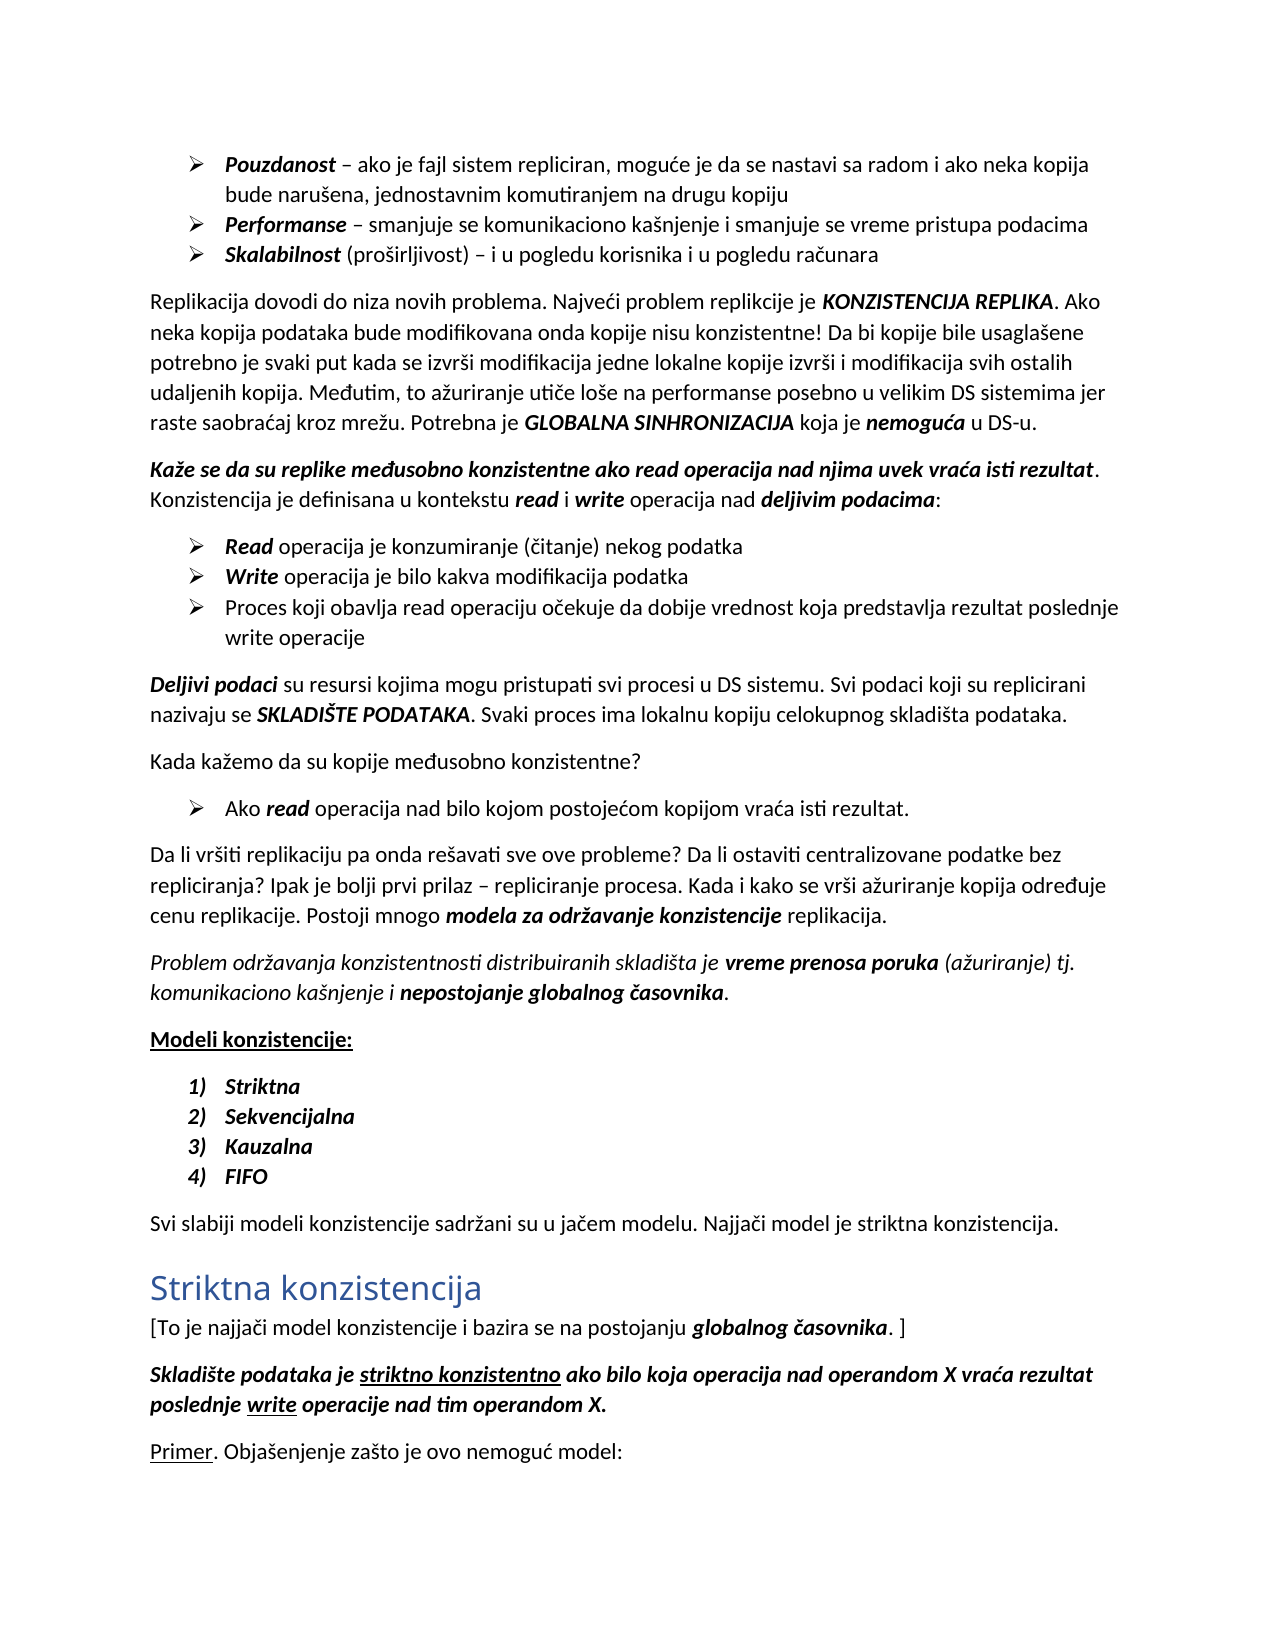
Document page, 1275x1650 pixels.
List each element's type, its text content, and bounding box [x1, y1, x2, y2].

list Read operacija je konzumiranje (čitanje) nekog podatka [187, 532, 1125, 560]
list Performanse – smanjuje se komunikaciono kašnjenje i smanjuje se vreme pristupa podacima [187, 210, 1125, 238]
subtitle Striktna konzistencija [150, 1264, 1125, 1310]
list Ako read operacija nad bilo kojom postojećom kopijom vraća isti rezultat. [187, 794, 1125, 822]
text Replikacija dovodi do niza novih problema. Najveći problem replikcije je KONZISTENCIJA REPLIKA. Ako neka kopija podataka bude modifikovana onda kopije nisu konzistentne! Da bi kopije bile usaglašene potrebno je svaki put kada se izvrši modifikacija jedne lokalne kopije izvrši i modifikacija svih ostalih udaljenih kopija. Međutim, to ažuriranje utiče loše na performanse posebno u velikim DS sistemima jer raste saobraćaj kroz mrežu. Potrebna je GLOBALNA SINHRONIZACIJA koja je nemoguća u DS-u. [150, 287, 1125, 436]
list Proces koji obavlja read operaciju očekuje da dobije vrednost koja predstavlja rezultat poslednje write operacije [187, 593, 1125, 651]
list FIFO [187, 1162, 1125, 1191]
text [To je najjači model konzistencije i bazira se na postojanju globalnog časovnika. ] [150, 1313, 1125, 1342]
list Striktna [187, 1072, 1125, 1100]
text Svi slabiji modeli konzistencije sadržani su u jačem modelu. Najjači model je striktna konzistencija. [150, 1209, 1125, 1237]
text Problem održavanja konzistentnosti distribuiranih skladišta je vreme prenosa poruka (ažuriranje) tj. komunikaciono kašnjenje i nepostojanje globalnog časovnika. [150, 948, 1125, 1006]
list Sekvencijalna [187, 1102, 1125, 1130]
text Primer. Objašenjenje zašto je ovo nemoguć model: [150, 1437, 1125, 1466]
text Skladište podataka je striktno konzistentno ako bilo koja operacija nad operandom X vraća rezultat poslednje write operacije nad tim operandom X. [150, 1360, 1125, 1419]
text Kaže se da su replike međusobno konzistentne ako read operacija nad njima uvek vraća isti rezultat. Konzistencija je definisana u kontekstu read i write operacija nad deljivim podacima: [150, 455, 1125, 513]
list Kauzalna [187, 1132, 1125, 1160]
list Write operacija je bilo kakva modifikacija podatka [187, 562, 1125, 591]
text Da li vršiti replikaciju pa onda rešavati sve ove probleme? Da li ostaviti centralizovane podatke bez repliciranja? Ipak je bolji prvi prilaz – repliciranje procesa. Kada i kako se vrši ažuriranje kopija određuje cenu replikacije. Postoji mnogo modela za održavanje konzistencije replikacija. [150, 841, 1125, 929]
text Deljivi podaci su resursi kojima mogu pristupati svi procesi u DS sistemu. Svi podaci koji su replicirani nazivaju se SKLADIŠTE PODATAKA. Svaki proces ima lokalnu kopiju celokupnog skladišta podataka. [150, 670, 1125, 728]
list Skalabilnost (proširljivost) – i u pogledu korisnika i u pogledu računara [187, 241, 1125, 269]
text Modeli konzistencije: [150, 1025, 1125, 1053]
list Pouzdanost – ako je fajl sistem repliciran, moguće je da se nastavi sa radom i ako neka kopija bude narušena, jednostavnim komutiranjem na drugu kopiju [187, 150, 1125, 208]
text Kada kažemo da su kopije međusobno konzistentne? [150, 747, 1125, 775]
